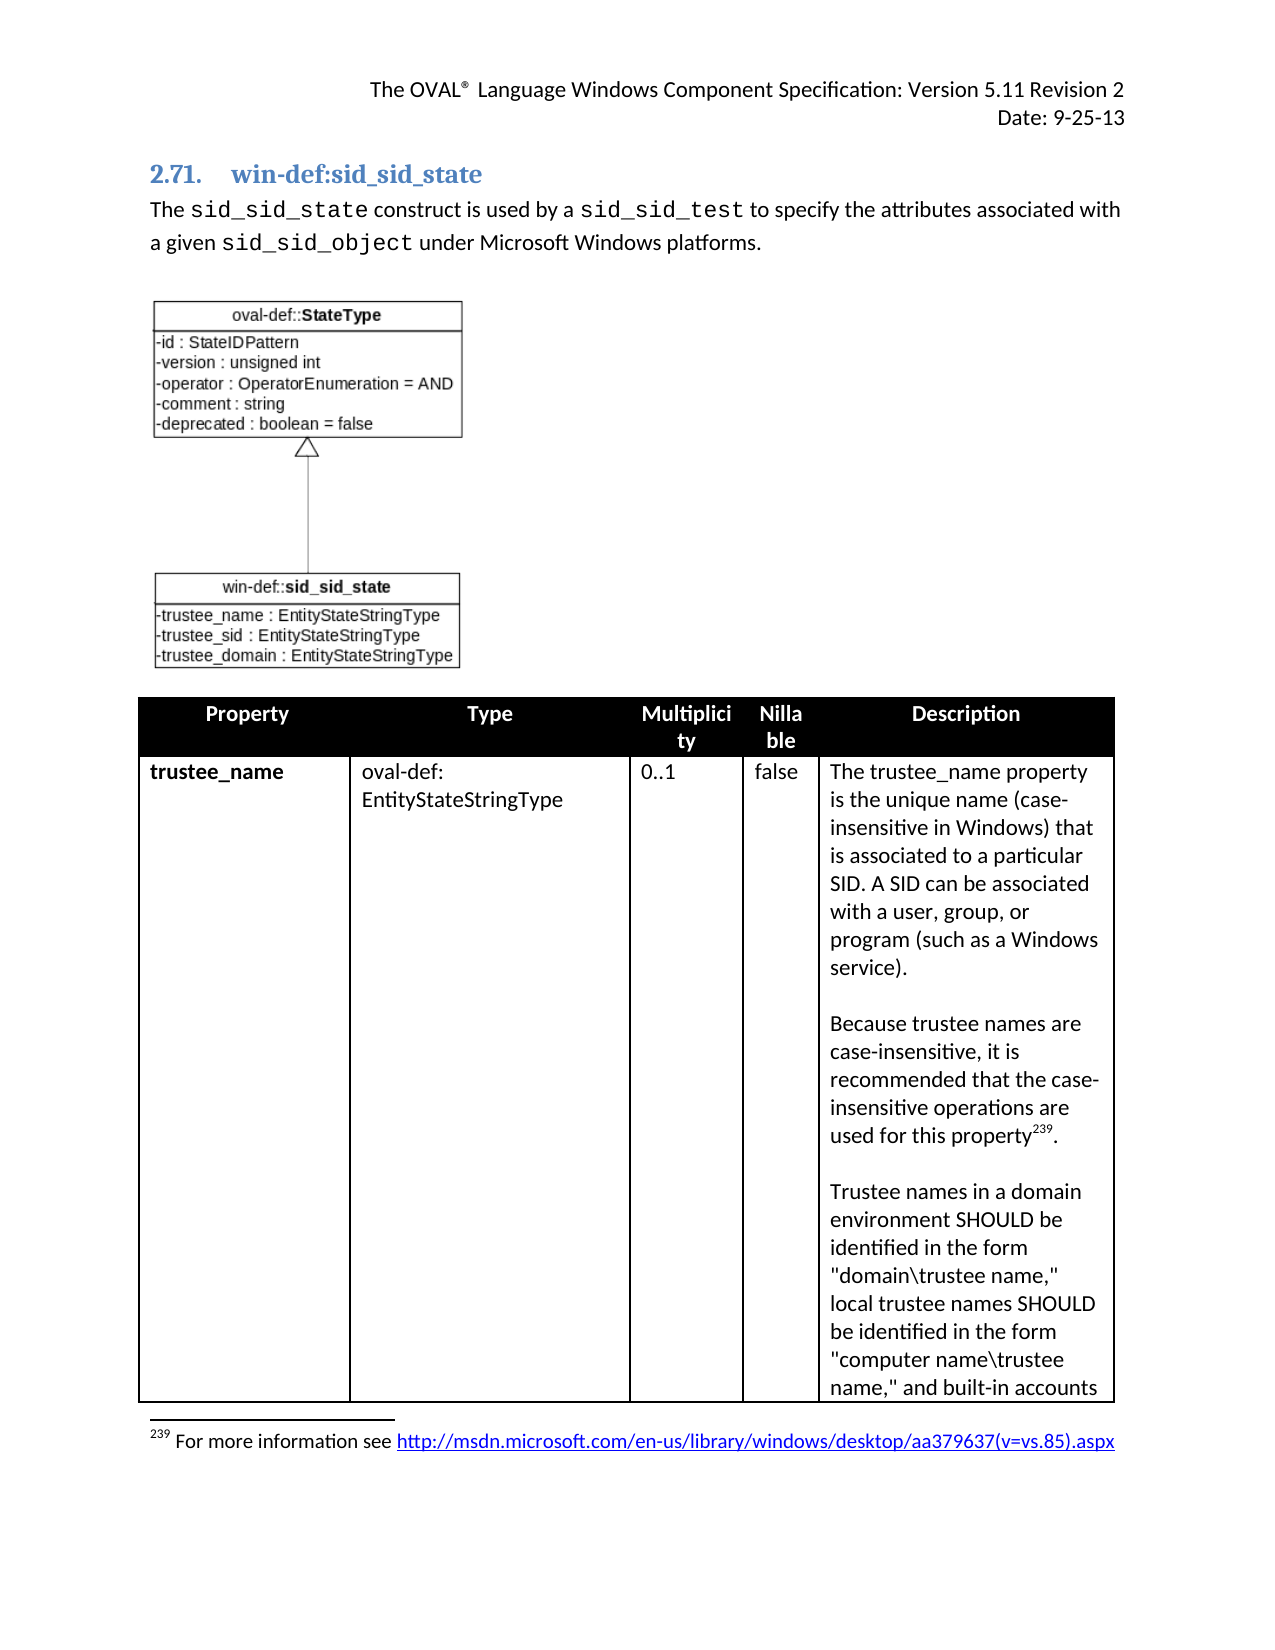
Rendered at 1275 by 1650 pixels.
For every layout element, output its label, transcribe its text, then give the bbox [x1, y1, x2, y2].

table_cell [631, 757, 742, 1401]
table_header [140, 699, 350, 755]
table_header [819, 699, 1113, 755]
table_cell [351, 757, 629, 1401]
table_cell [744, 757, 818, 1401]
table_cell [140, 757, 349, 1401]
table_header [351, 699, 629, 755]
subtitle win-def:sid_sid_state [150, 159, 1125, 190]
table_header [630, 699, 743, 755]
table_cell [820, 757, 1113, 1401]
text The sid_sid_state construct is used by a sid_sid_test to specify the attributes associated with a given sid_sid_object under Microsoft Windows platforms. [150, 195, 1125, 257]
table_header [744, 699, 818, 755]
